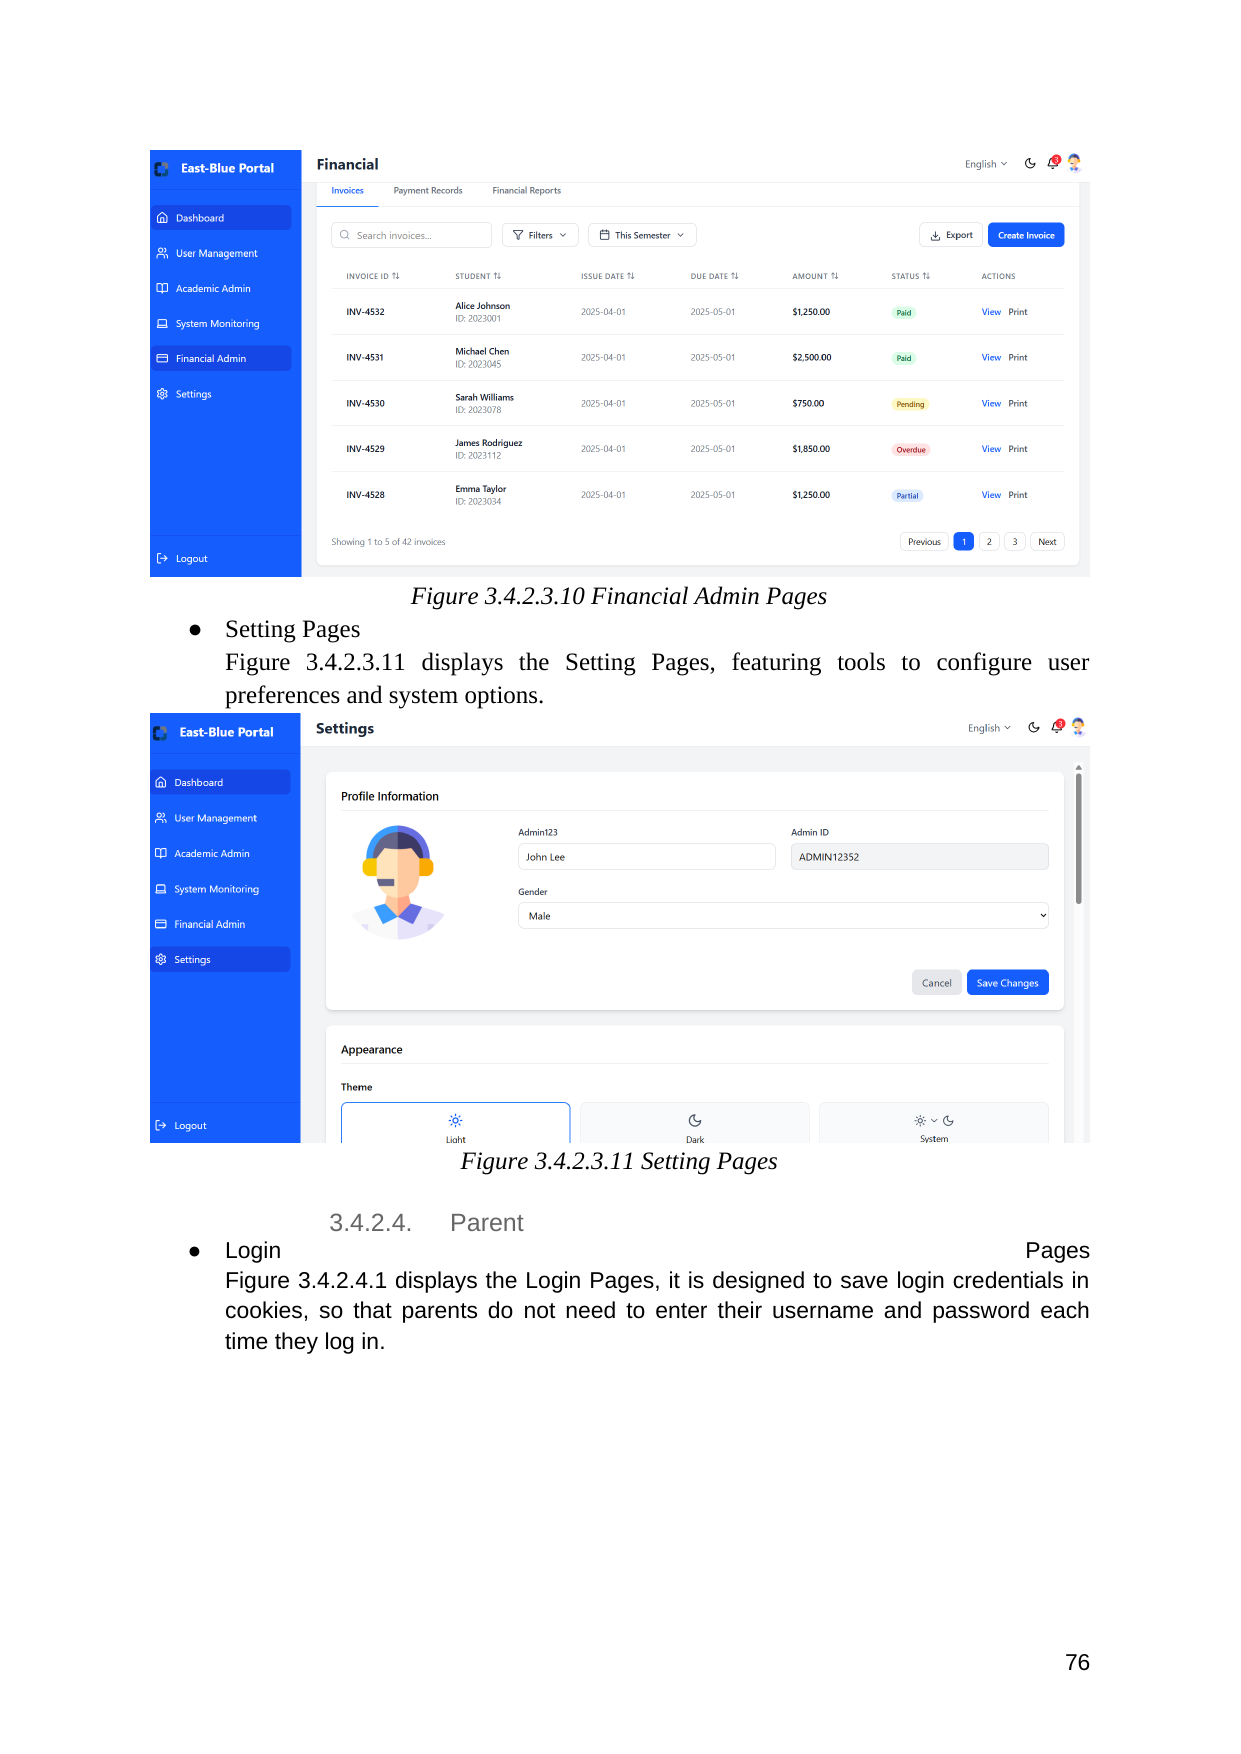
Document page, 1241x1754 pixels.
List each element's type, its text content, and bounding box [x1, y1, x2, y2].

list Login Pages Figure 3.4.2.4.1 displays the Login Pages, it is designed to save login credentials in cookies, so that parents do not need to enter their username and password each time they log in. [187, 1237, 1090, 1354]
text Figure 3.4.2.3.10 Financial Admin Pages [150, 581, 1090, 610]
text Figure 3.4.2.3.11 Setting Pages [150, 1146, 1090, 1175]
subtitle Parent [412, 1208, 1090, 1237]
text Figure 3.4.2.3.11 displays the Setting Pages, featuring tools to configure user preferences and system options. [225, 647, 1090, 709]
list Setting Pages [187, 614, 1090, 643]
picture [150, 150, 1091, 577]
picture [150, 713, 1091, 1143]
